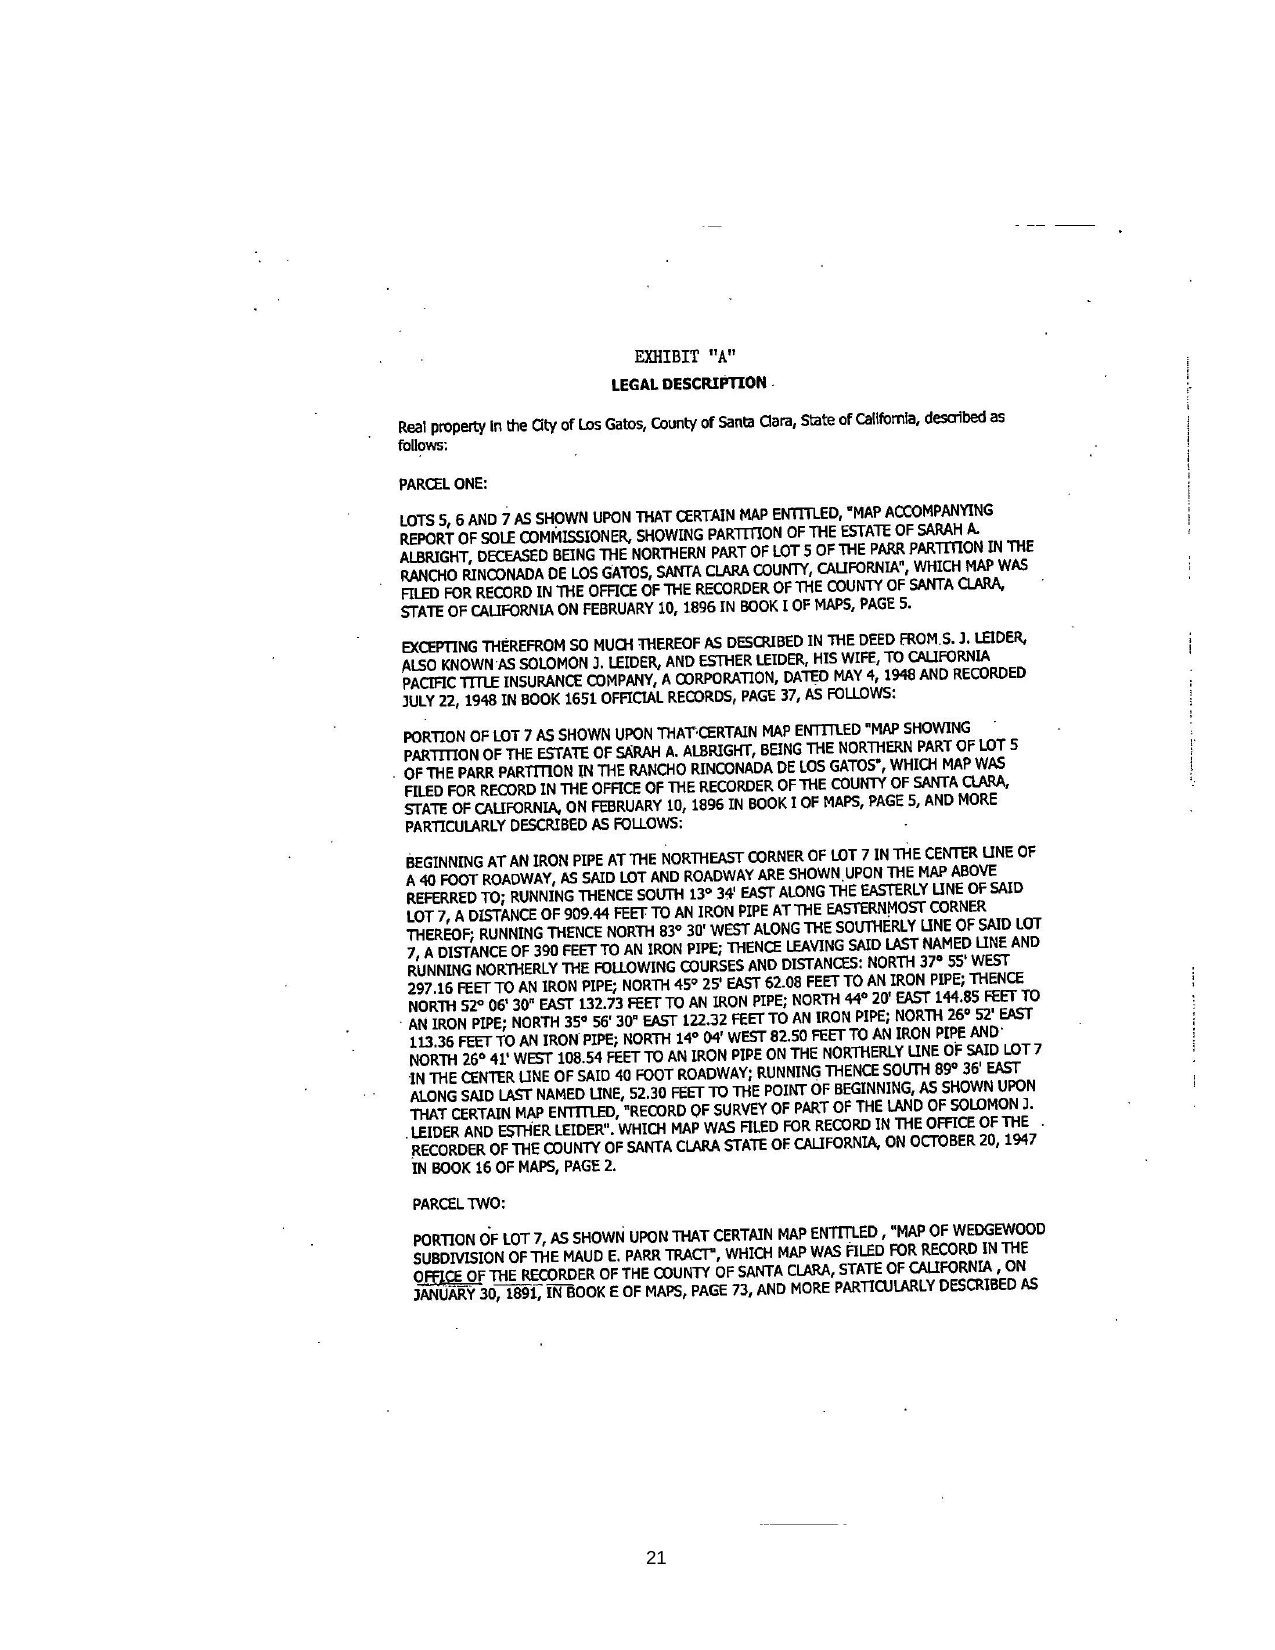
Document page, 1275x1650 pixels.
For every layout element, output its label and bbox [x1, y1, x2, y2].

picture [225, 225, 1200, 1525]
